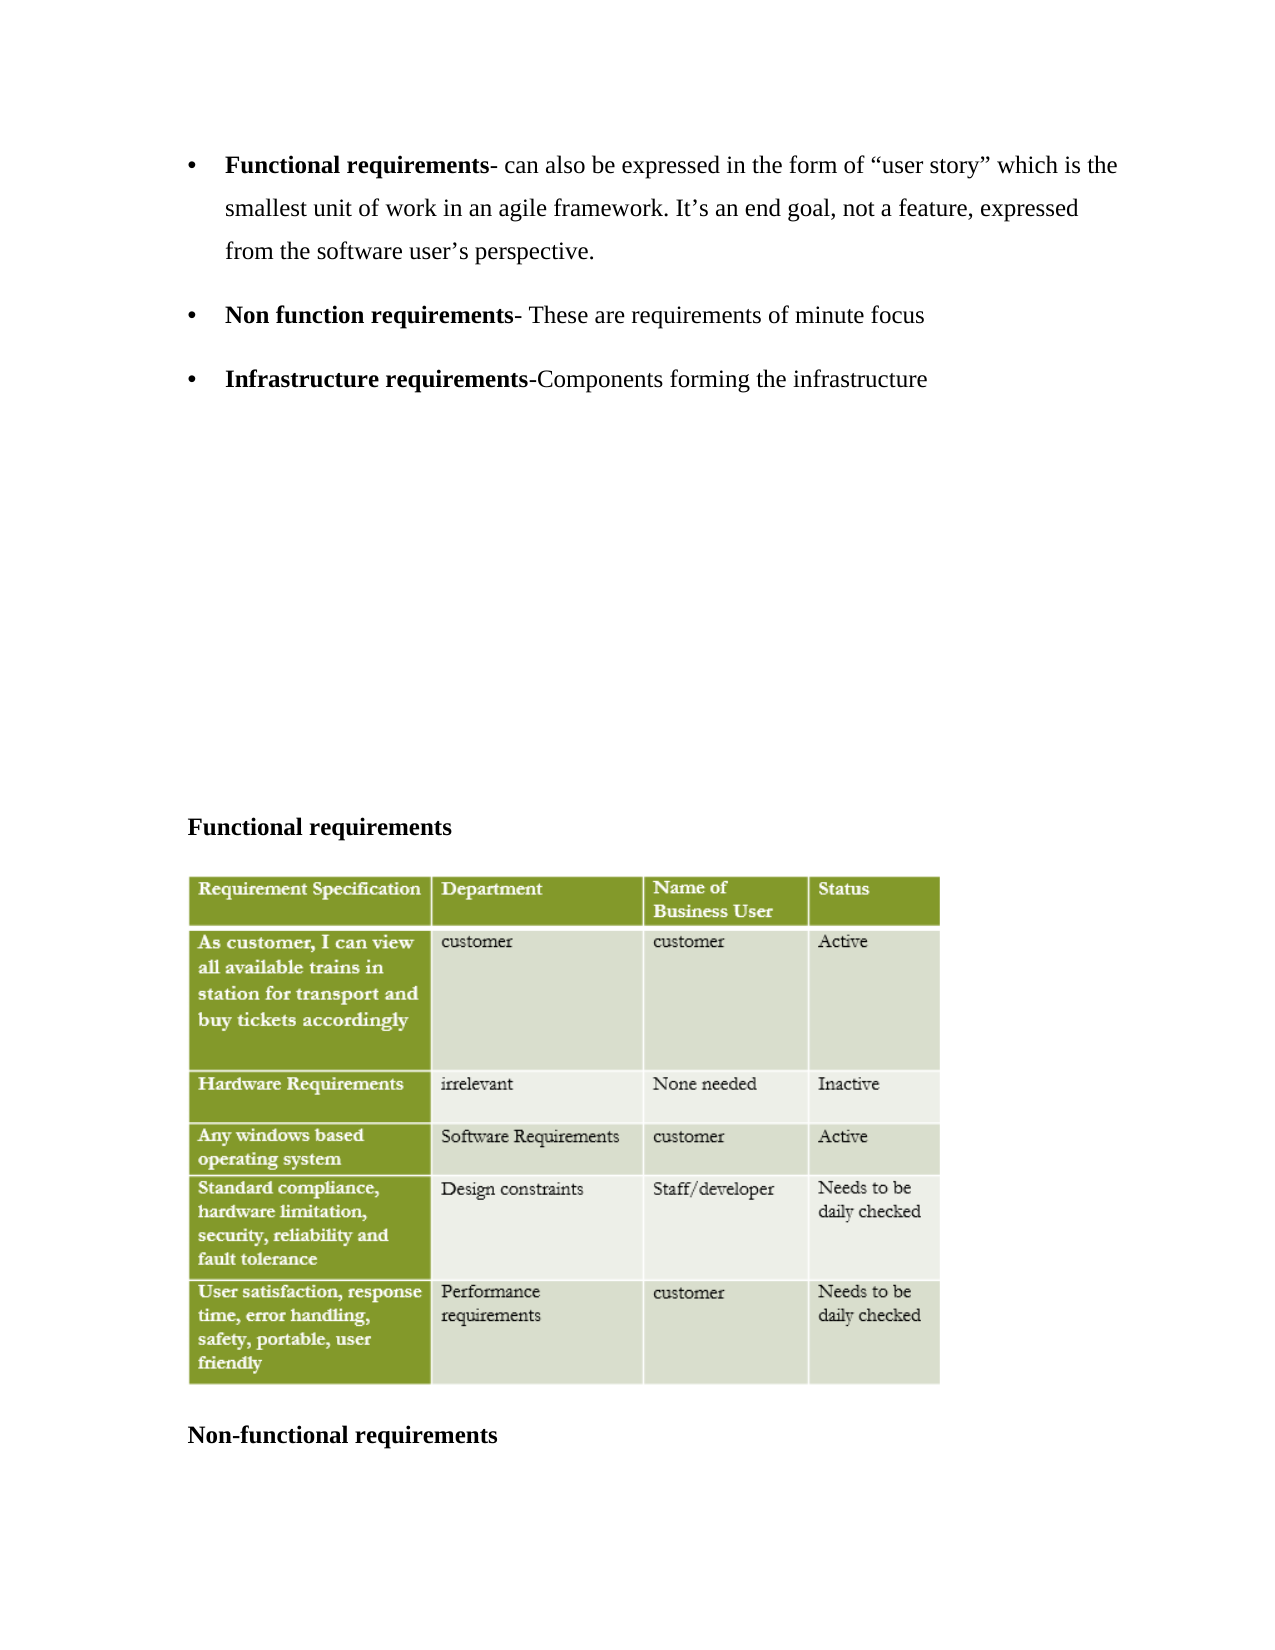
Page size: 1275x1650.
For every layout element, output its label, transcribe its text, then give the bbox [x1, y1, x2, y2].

list Infrastructure requirements-Components forming the infrastructure [187, 364, 1125, 393]
list Functional requirements- can also be expressed in the form of “user story” which is the smallest unit of work in an agile framework. It’s an end goal, not a feature, expressed from the software user’s perspective. [187, 150, 1125, 265]
list Non function requirements- These are requirements of minute focus [187, 300, 1125, 329]
text Functional requirements [187, 812, 1125, 841]
text Non-functional requirements [187, 1420, 1125, 1448]
picture [187, 876, 940, 1385]
